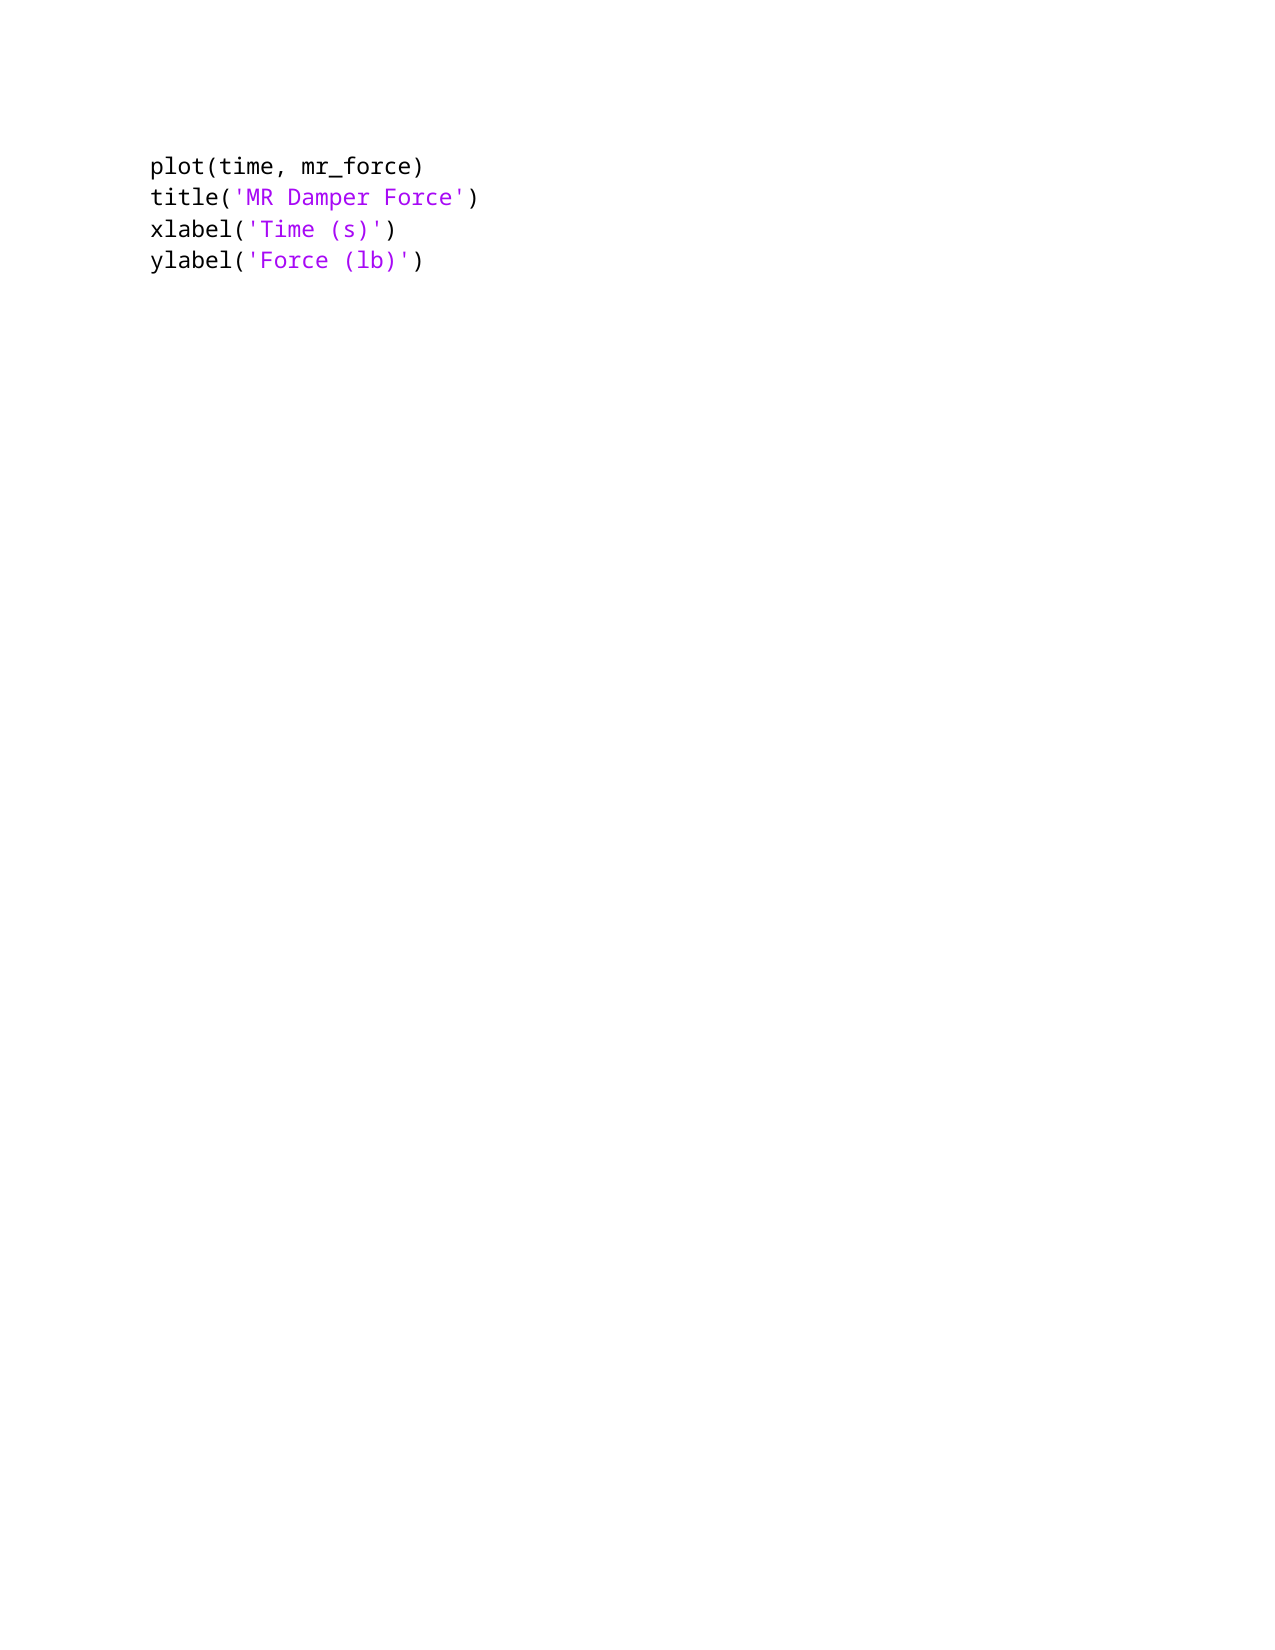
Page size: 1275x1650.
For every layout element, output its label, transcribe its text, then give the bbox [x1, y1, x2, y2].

text plot(time, mr_force) [150, 150, 1125, 181]
text ylabel('Force (lb)') [150, 244, 1125, 275]
text title('MR Damper Force') [150, 181, 1125, 212]
text xlabel('Time (s)') [150, 212, 1125, 244]
